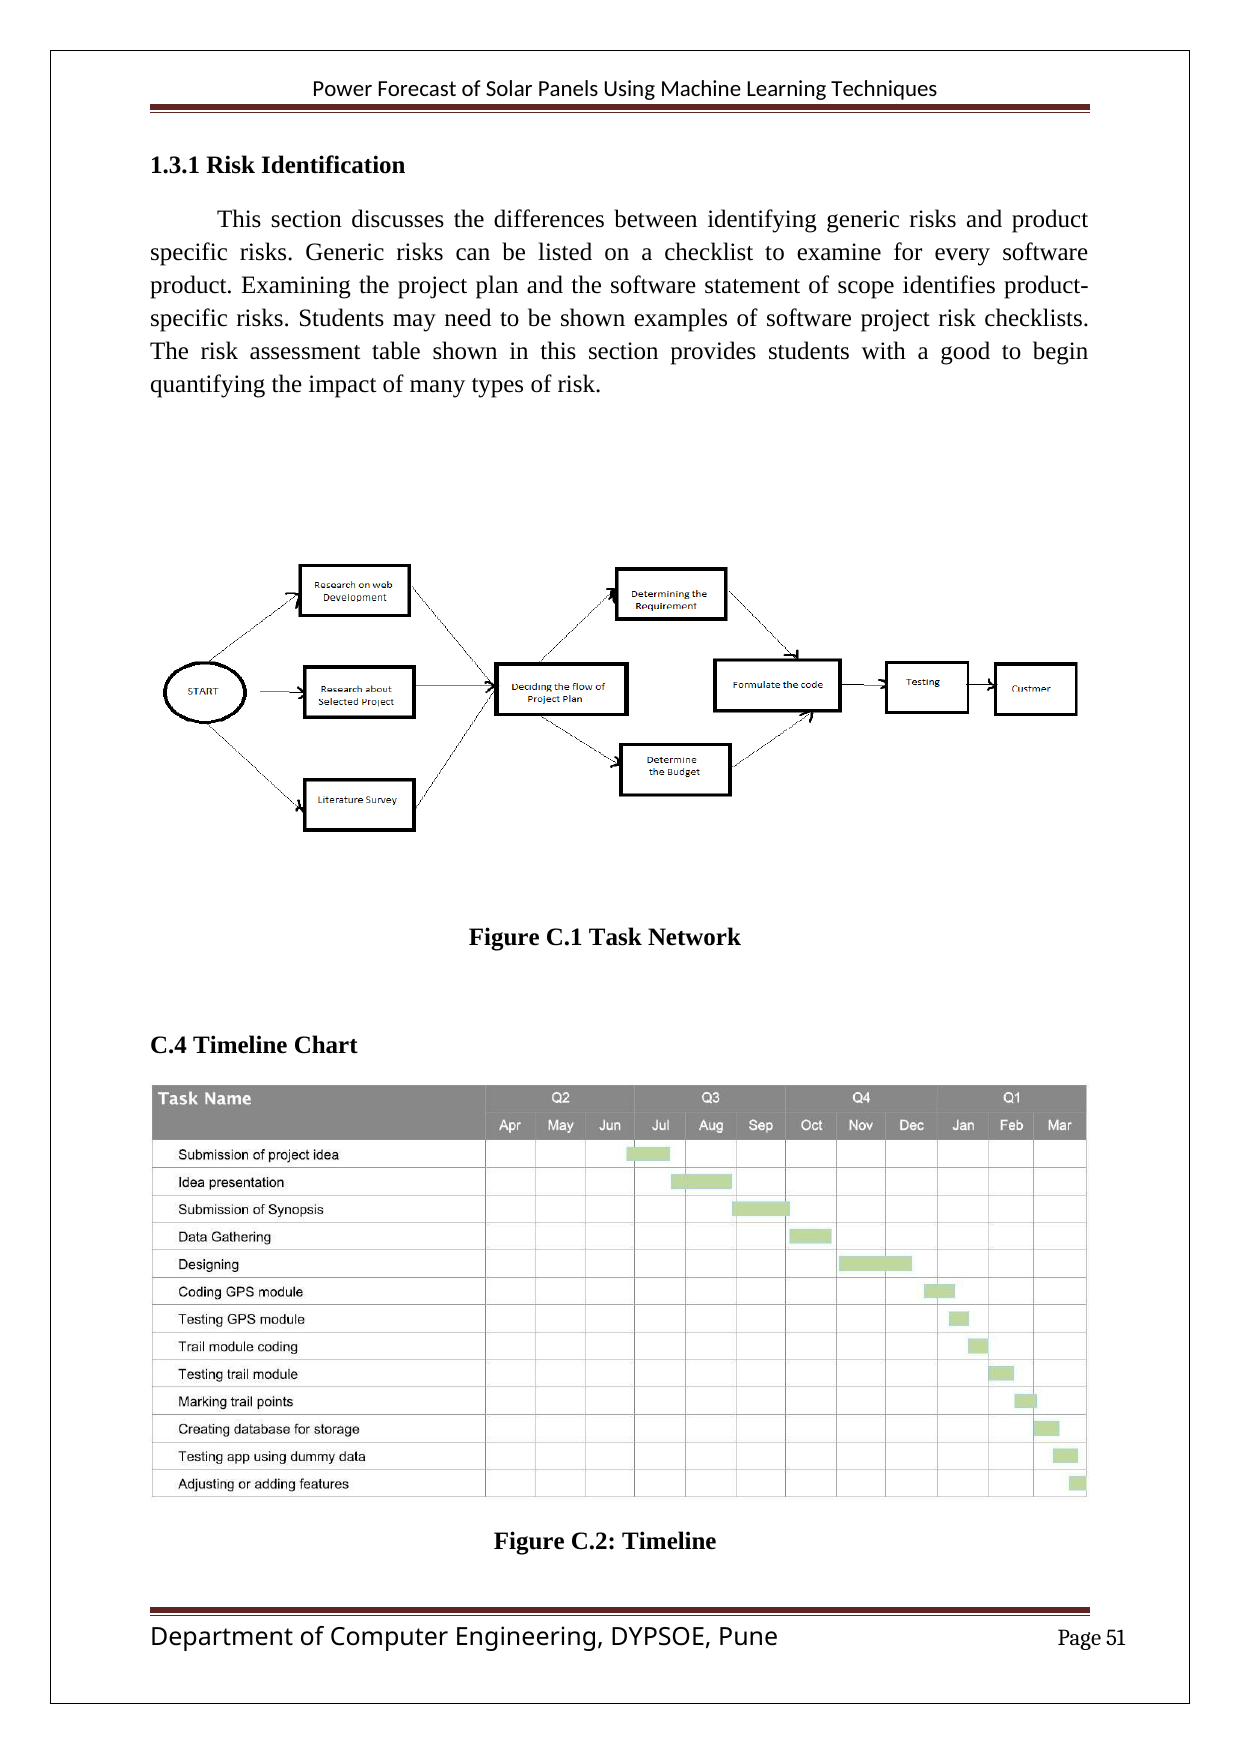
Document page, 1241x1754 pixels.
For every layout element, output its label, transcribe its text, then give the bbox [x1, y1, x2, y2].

text This section discusses the differences between identifying generic risks and product specific risks. Generic risks can be listed on a checklist to examine for every software product. Examining the project plan and the software statement of scope identifies product-specific risks. Students may need to be shown examples of software project risk checklists. The risk assessment table shown in this section provides students with a good to begin quantifying the impact of many types of risk. [150, 204, 1090, 398]
text Figure C.1 Task Network [150, 922, 1090, 951]
text Figure C.2: Timeline [150, 1526, 1090, 1555]
text 1.3.1 Risk Identification [150, 150, 1090, 179]
text C.4 Timeline Chart [150, 1030, 1090, 1059]
